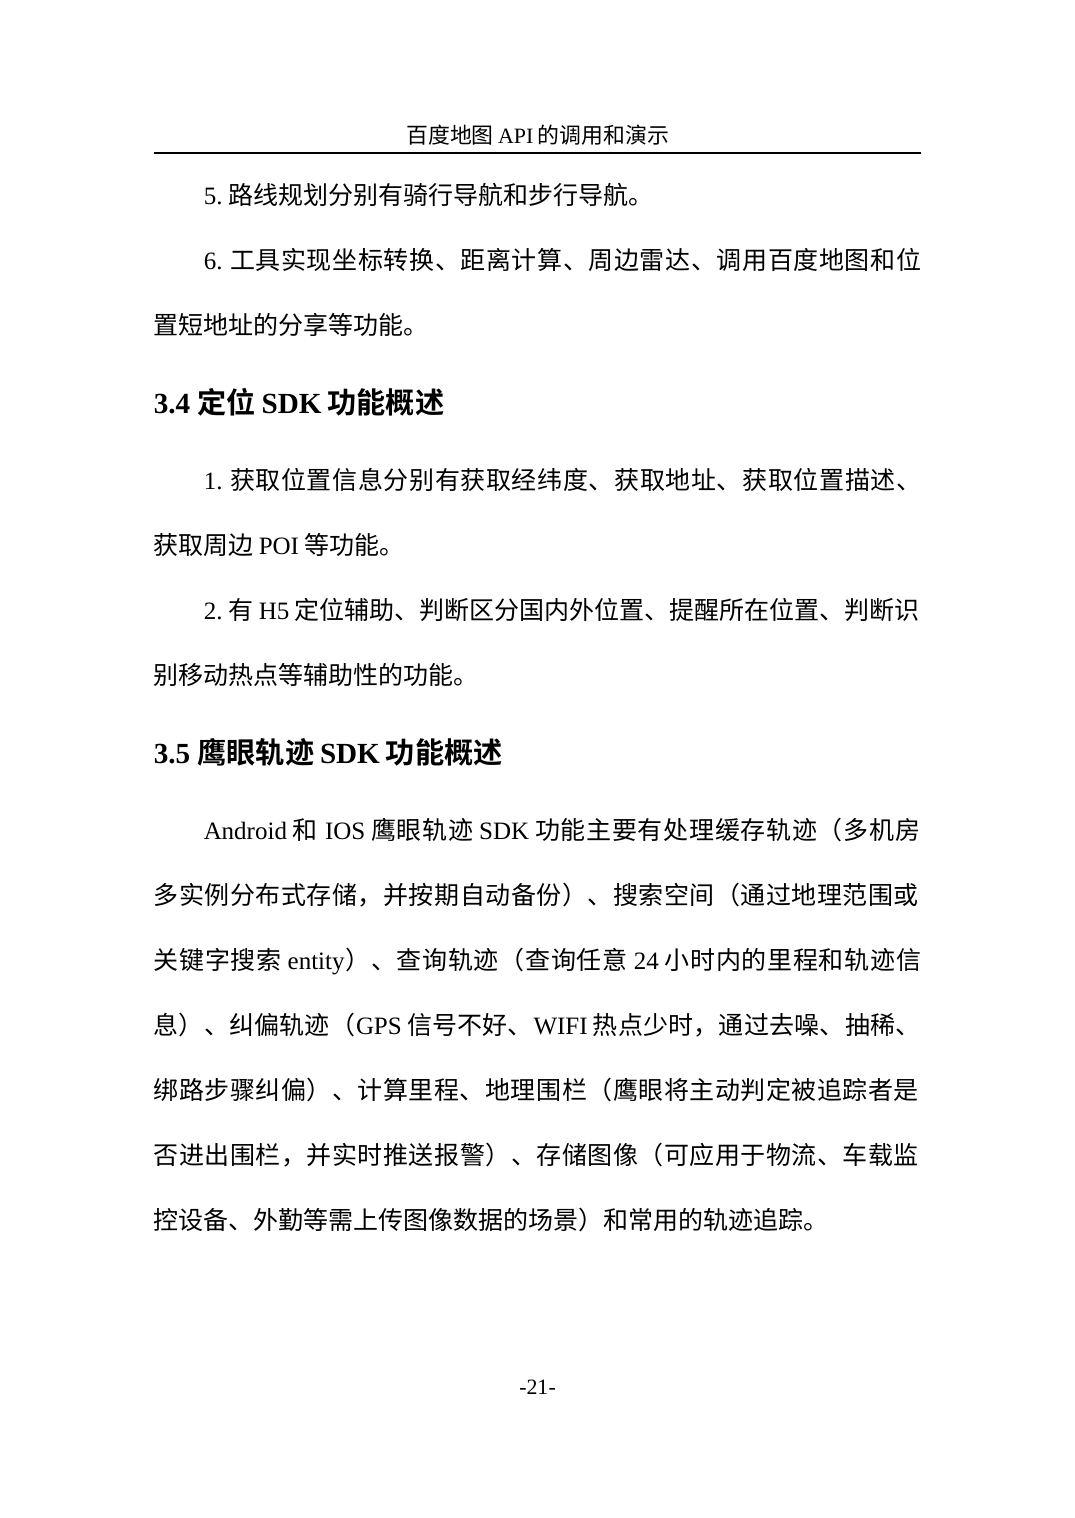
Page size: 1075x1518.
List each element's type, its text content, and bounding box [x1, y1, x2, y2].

subtitle 3.5 鹰眼轨迹SDK功能概述 [153, 718, 921, 783]
text Android和 IOS鹰眼轨迹SDK功能主要有处理缓存轨迹（多机房多实例分布式存储，并按期自动备份）、搜索空间（通过地理范围或关键字搜索entity）、查询轨迹（查询任意24小时内的里程和轨迹信息）、纠偏轨迹（GPS信号不好、WIFI热点少时，通过去噪、抽稀、绑路步骤纠偏）、计算里程、地理围栏（鹰眼将主动判定被追踪者是否进出围栏，并实时推送报警）、存储图像（可应用于物流、车载监控设备、外勤等需上传图像数据的场景）和常用的轨迹追踪。 [153, 796, 921, 1251]
text 5. 路线规划分别有骑行导航和步行导航。 [153, 161, 921, 226]
text 1. 获取位置信息分别有获取经纬度、获取地址、获取位置描述、获取周边POI等功能。 [153, 446, 921, 576]
subtitle 3.4 定位SDK功能概述 [153, 368, 921, 433]
text 2. 有H5定位辅助、判断区分国内外位置、提醒所在位置、判断识别移动热点等辅助性的功能。 [153, 576, 921, 706]
text 6. 工具实现坐标转换、距离计算、周边雷达、调用百度地图和位置短地址的分享等功能。 [153, 226, 921, 356]
